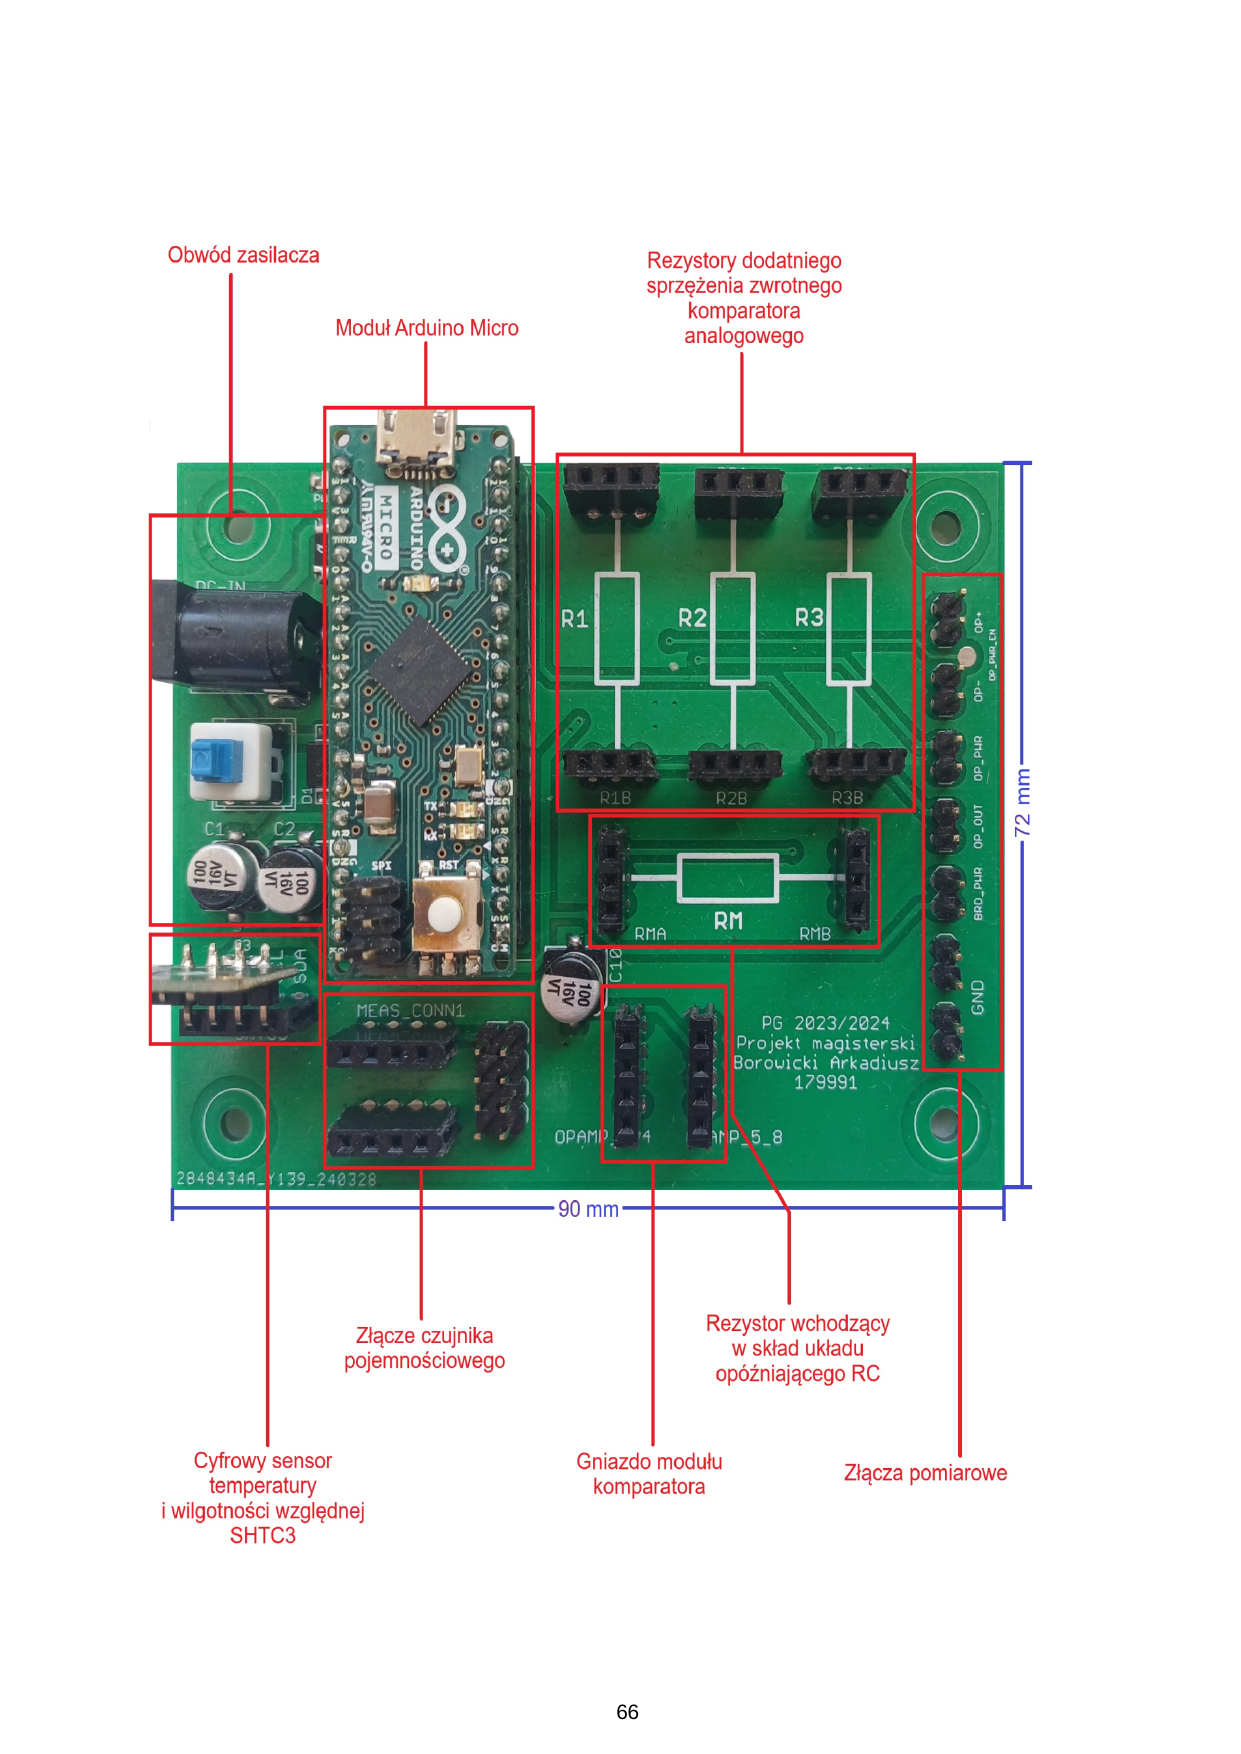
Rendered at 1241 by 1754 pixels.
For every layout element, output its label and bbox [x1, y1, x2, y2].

picture [147, 234, 1033, 1563]
